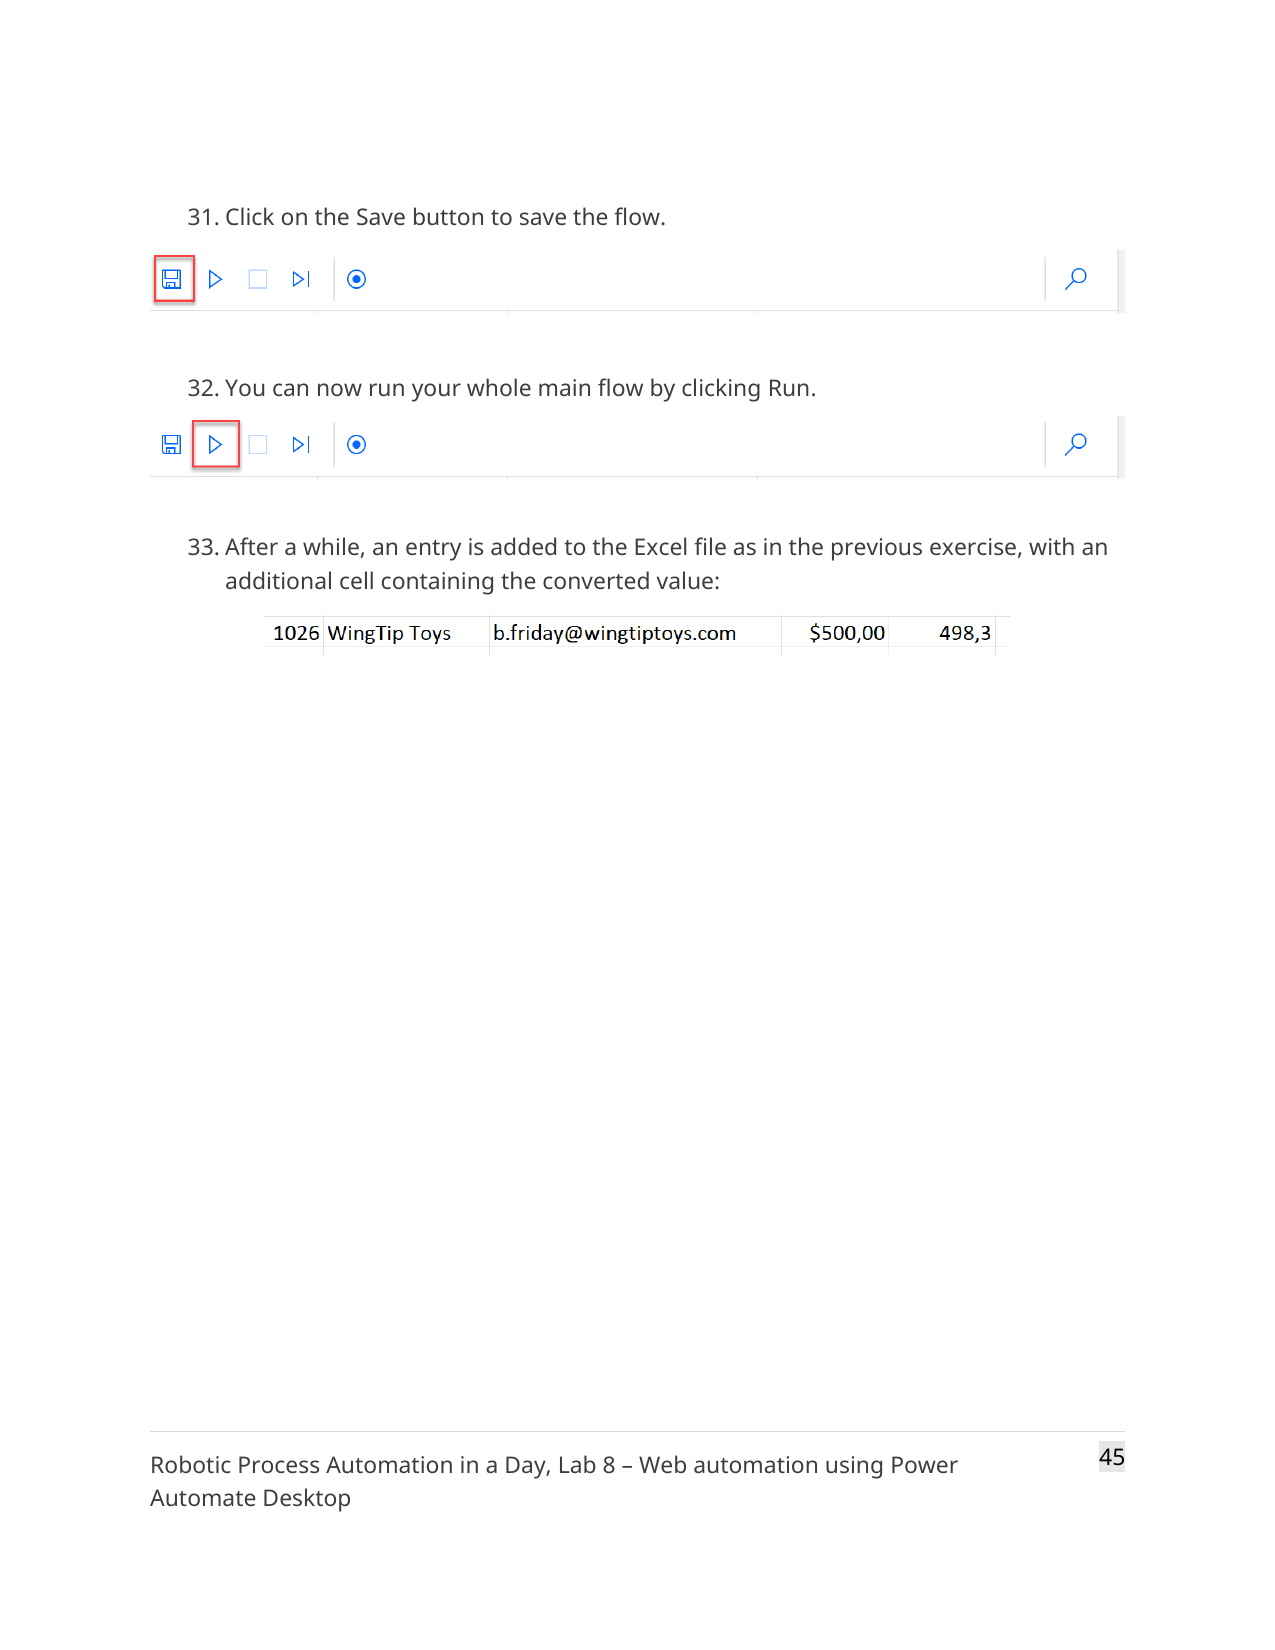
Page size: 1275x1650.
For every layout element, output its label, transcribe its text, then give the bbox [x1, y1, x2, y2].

list After a while, an entry is added to the Excel file as in the previous exercise, with an additional cell containing the converted value: [187, 531, 1125, 596]
picture [150, 416, 1125, 479]
list You can now run your whole main flow by clicking Run. [187, 372, 1125, 403]
list Click on the Save button to save the flow. [187, 200, 1125, 232]
picture [150, 250, 1125, 313]
picture [265, 615, 1011, 655]
